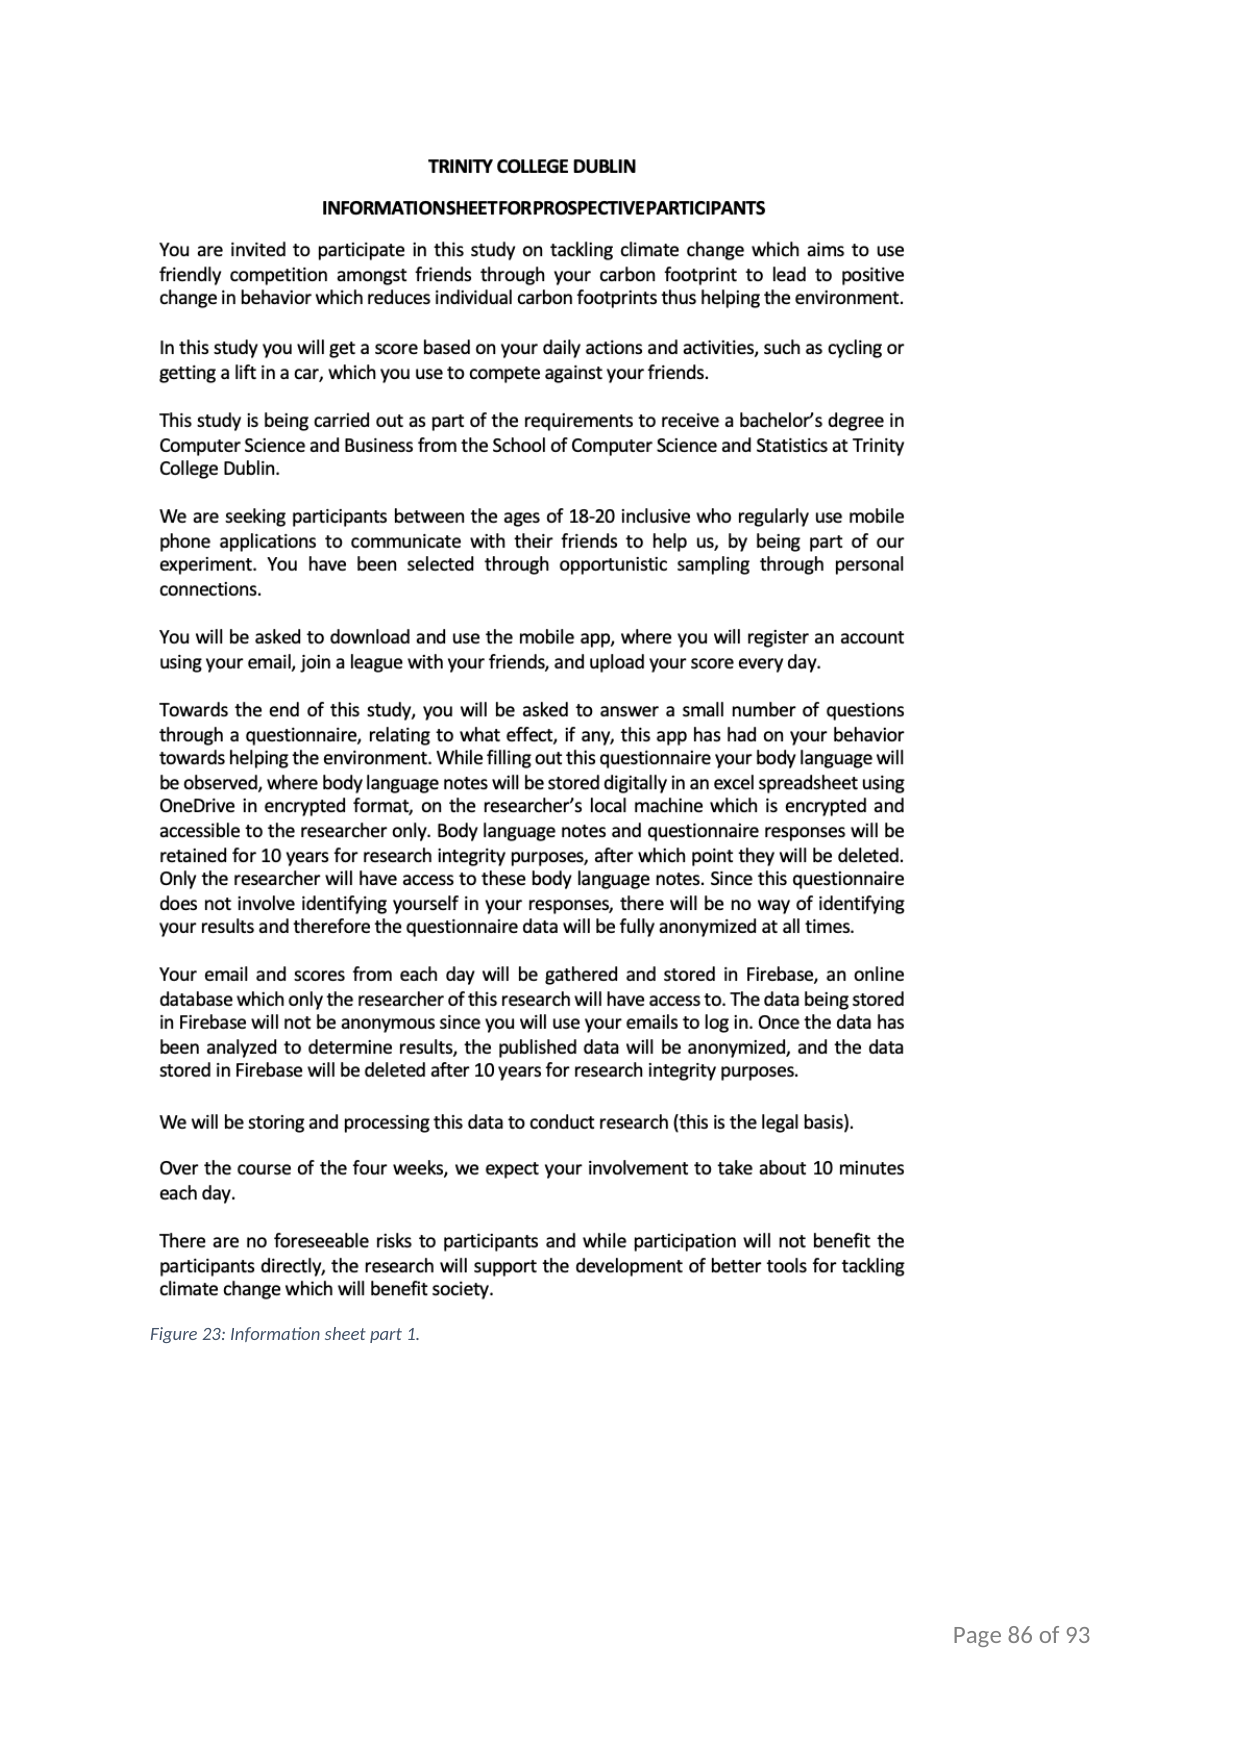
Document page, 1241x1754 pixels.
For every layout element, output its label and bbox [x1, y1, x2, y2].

picture [150, 150, 906, 1309]
